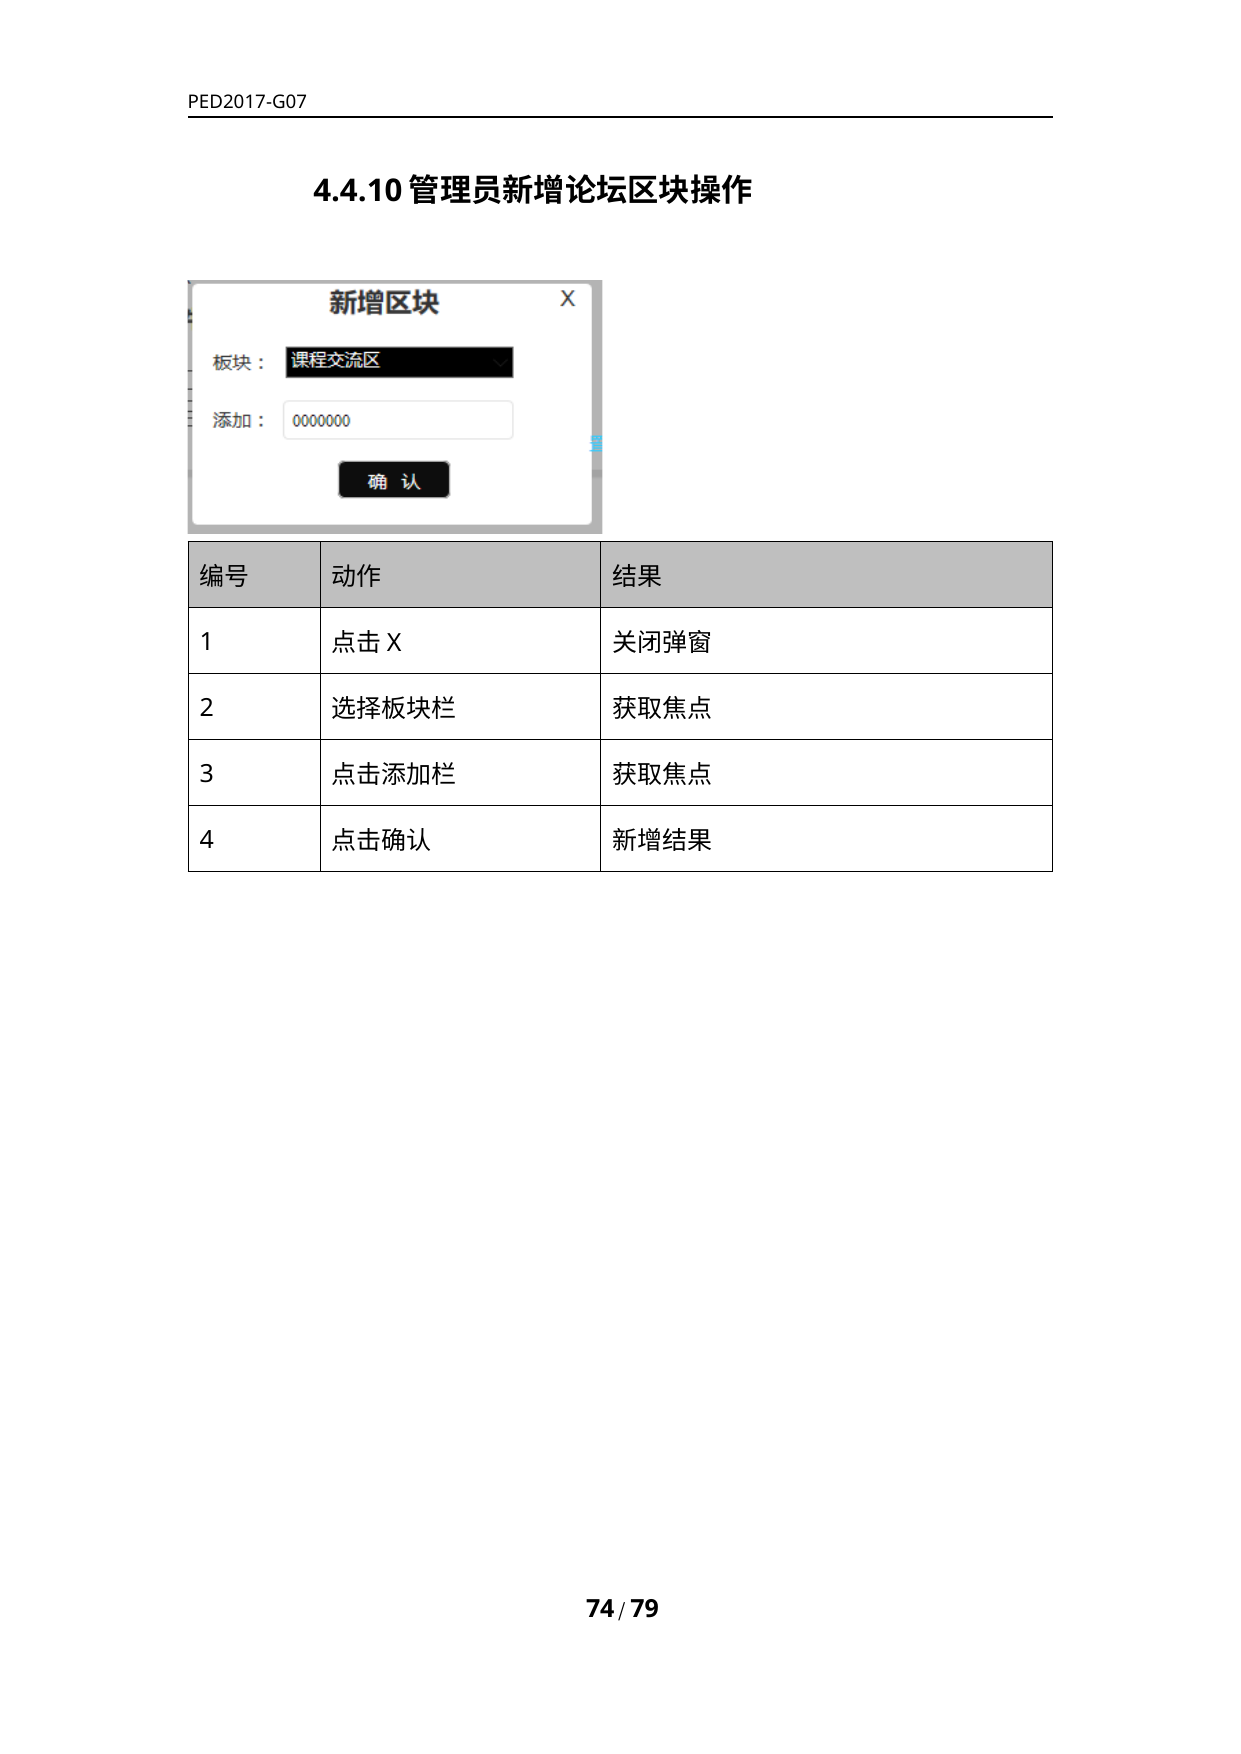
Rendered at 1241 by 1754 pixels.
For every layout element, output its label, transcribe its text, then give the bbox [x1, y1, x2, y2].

table_cell 新增结果 [601, 806, 1052, 871]
table_cell 2 [189, 674, 320, 739]
table_header 结果 [601, 542, 1052, 607]
table_cell 点击X [321, 608, 600, 673]
table_cell 选择板块栏 [321, 674, 600, 739]
table_header 编号 [189, 542, 320, 607]
picture [187, 280, 603, 534]
table_cell 点击确认 [321, 806, 600, 871]
table_cell 点击添加栏 [321, 740, 600, 805]
table_header 动作 [321, 542, 600, 607]
table_cell 4 [189, 806, 320, 871]
table_cell 关闭弹窗 [601, 608, 1052, 673]
table_cell 获取焦点 [601, 740, 1052, 805]
table_cell 3 [189, 740, 320, 805]
table_cell 1 [189, 608, 320, 673]
table_cell 获取焦点 [601, 674, 1052, 739]
subtitle 4.4.10管理员新增论坛区块操作 [187, 156, 1053, 221]
